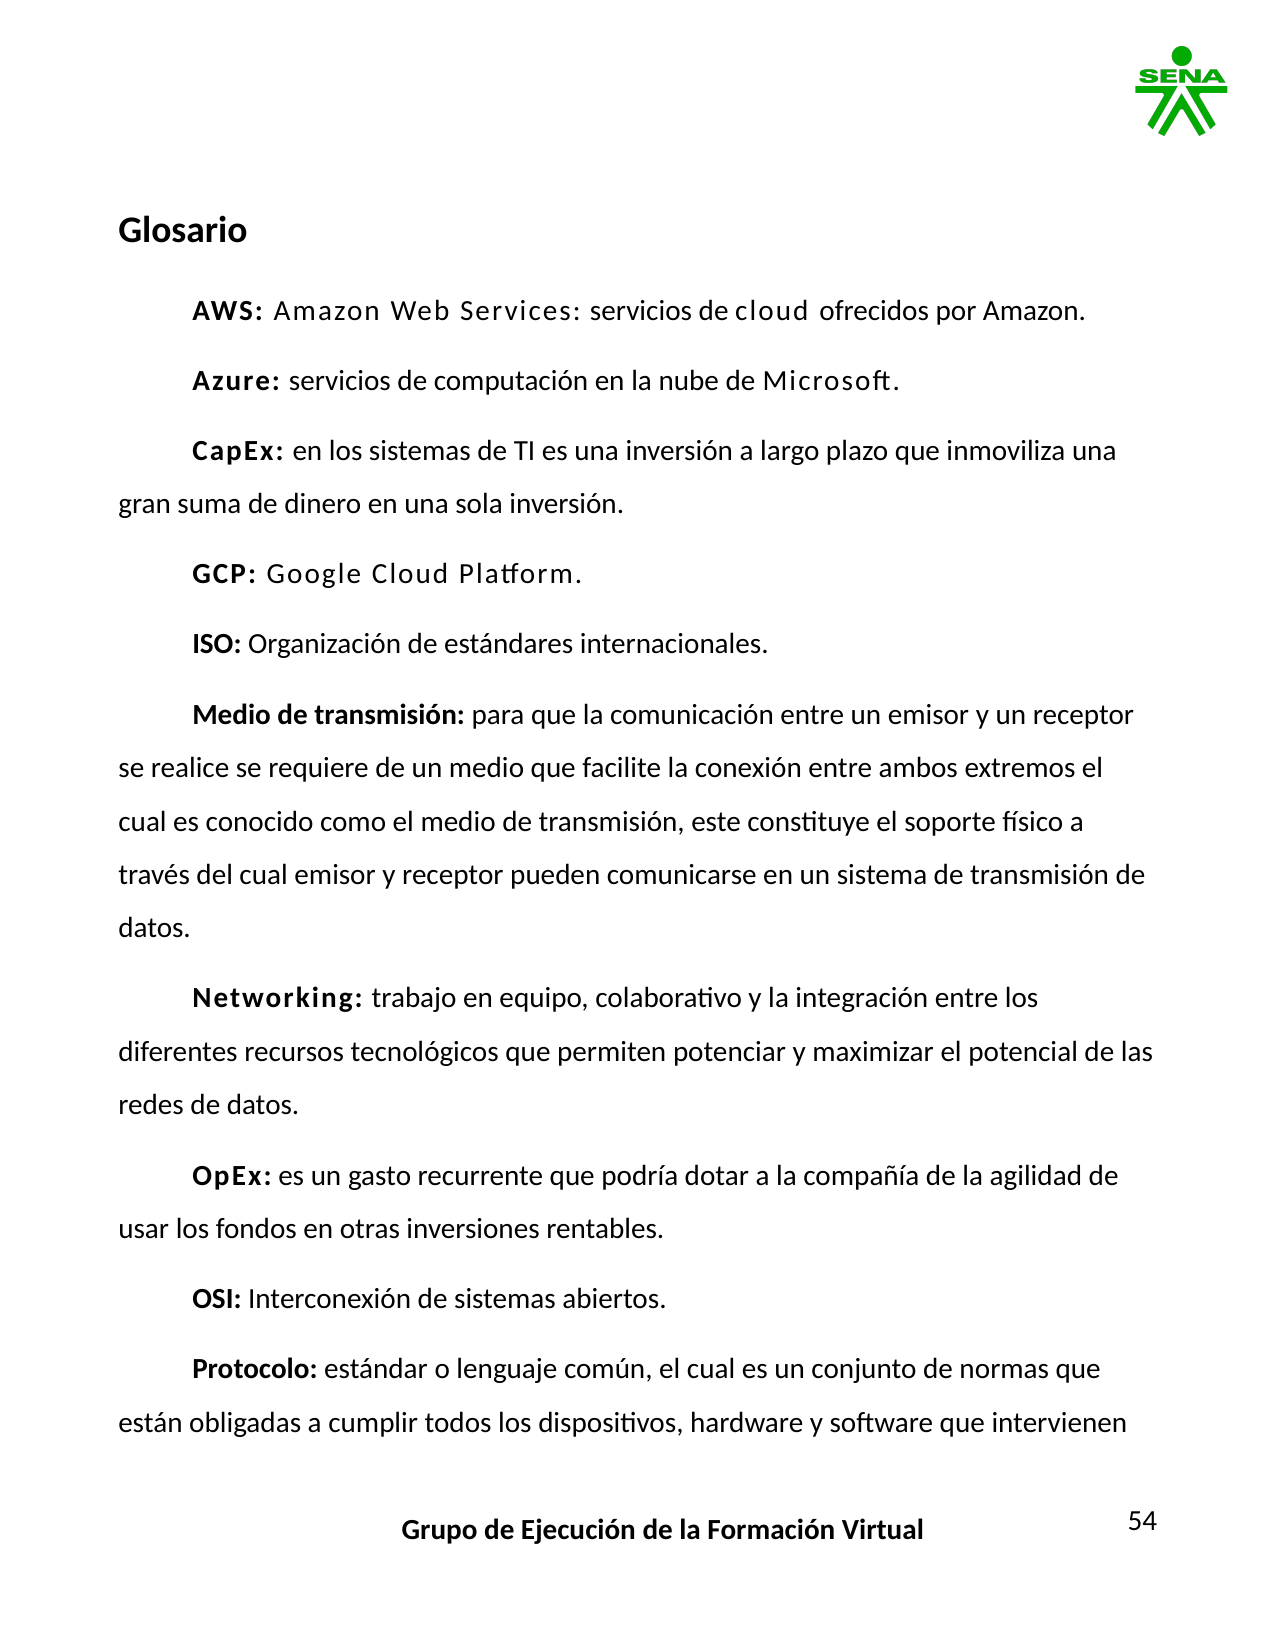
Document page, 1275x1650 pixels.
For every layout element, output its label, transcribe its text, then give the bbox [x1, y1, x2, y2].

text CapEx: en los sistemas de TI es una inversión a largo plazo que inmoviliza una gran suma de dinero en una sola inversión. [118, 432, 1157, 521]
text Azure: servicios de computación en la nube de Microsoft. [118, 362, 1157, 397]
text OpEx: es un gasto recurrente que podría dotar a la compañía de la agilidad de usar los fondos en otras inversiones rentables. [118, 1157, 1157, 1246]
text Networking: trabajo en equipo, colaborativo y la integración entre los diferentes recursos tecnológicos que permiten potenciar y maximizar el potencial de las redes de datos. [118, 979, 1157, 1122]
text ISO: Organización de estándares internacionales. [118, 626, 1157, 661]
text AWS: Amazon Web Services: servicios de cloud ofrecidos por Amazon. [118, 292, 1157, 327]
text GCP: Google Cloud Platform. [118, 556, 1157, 591]
picture [1135, 46, 1228, 136]
text Medio de transmisión: para que la comunicación entre un emisor y un receptor se realice se requiere de un medio que facilite la conexión entre ambos extremos el cual es conocido como el medio de transmisión, este constituye el soporte físico a través del cual emisor y receptor pueden comunicarse en un sistema de transmisión de datos. [118, 696, 1157, 945]
text Glosario [118, 206, 1157, 252]
text OSI: Interconexión de sistemas abiertos. [118, 1280, 1157, 1316]
